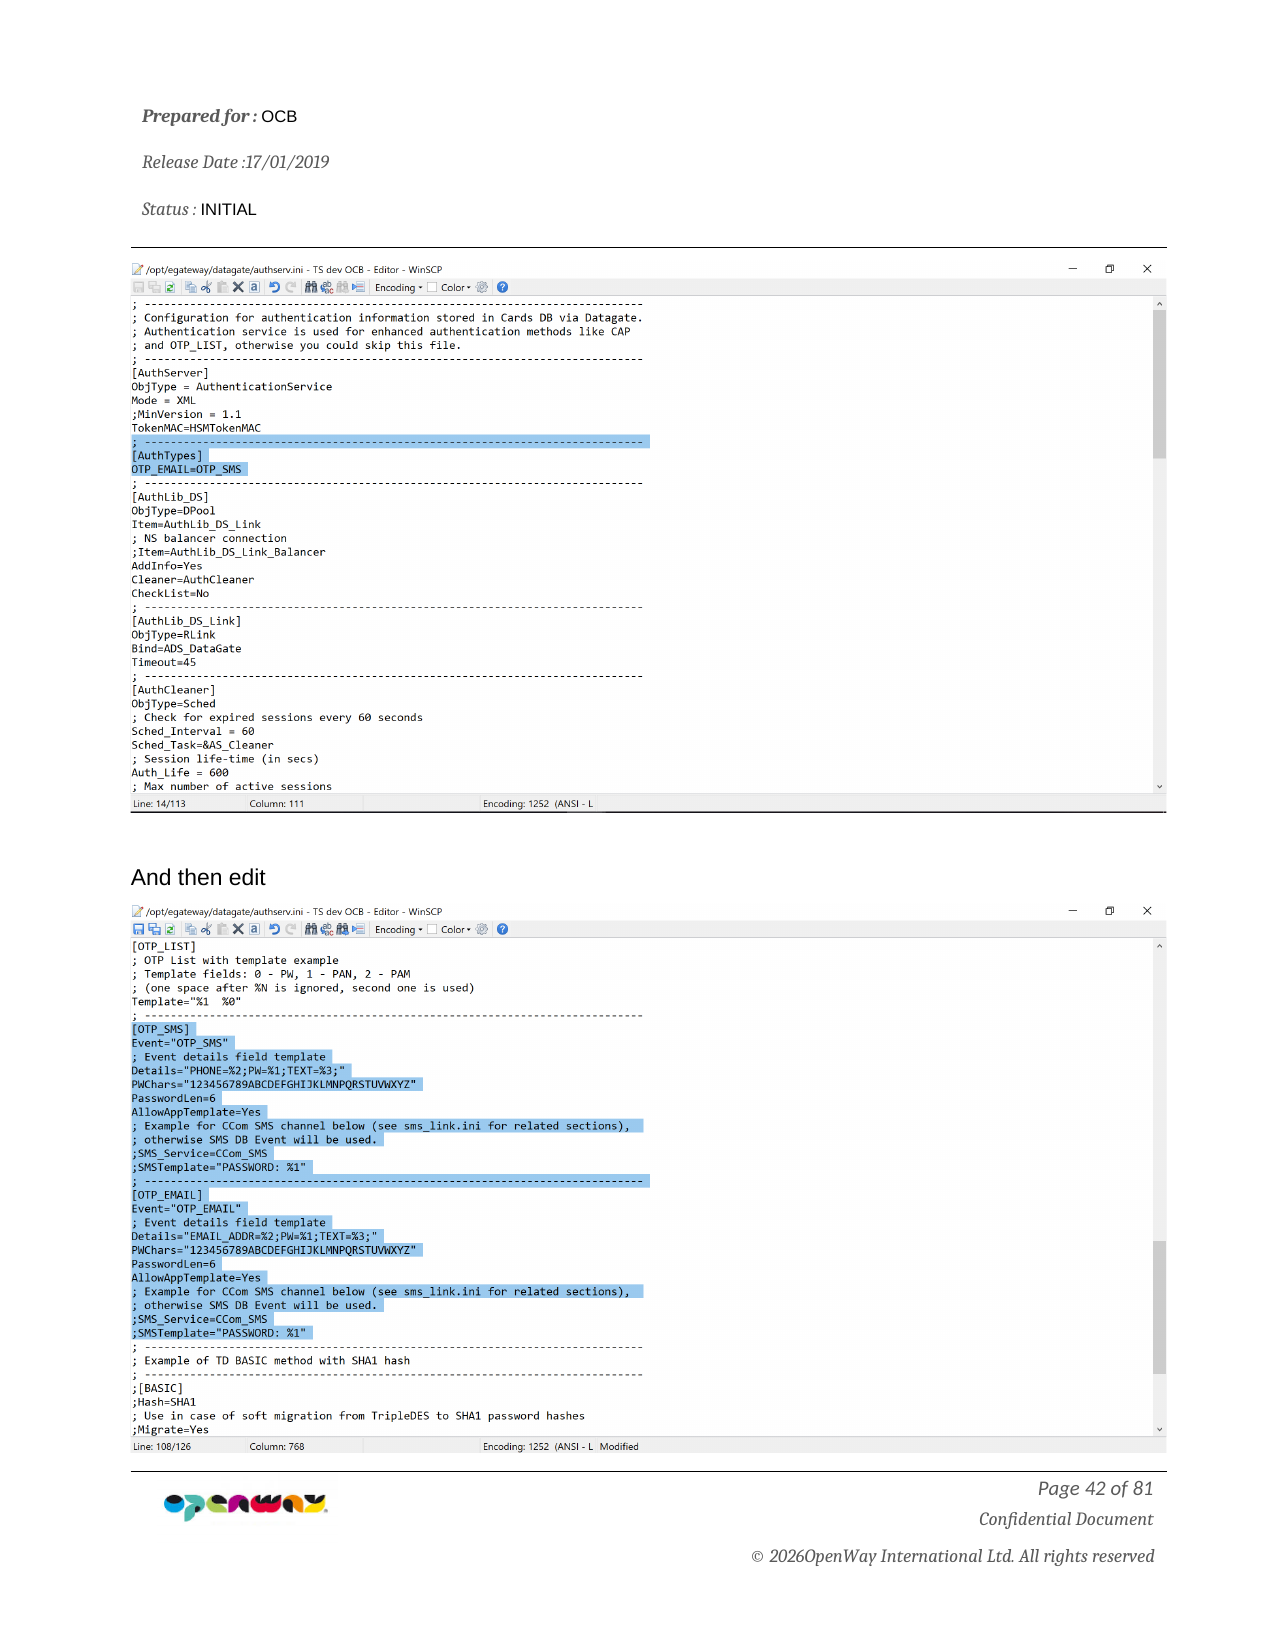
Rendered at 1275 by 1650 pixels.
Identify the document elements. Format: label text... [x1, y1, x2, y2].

text And then edit [131, 864, 1167, 891]
picture [156, 1472, 338, 1543]
picture [130, 903, 1167, 1453]
picture [130, 260, 1167, 813]
